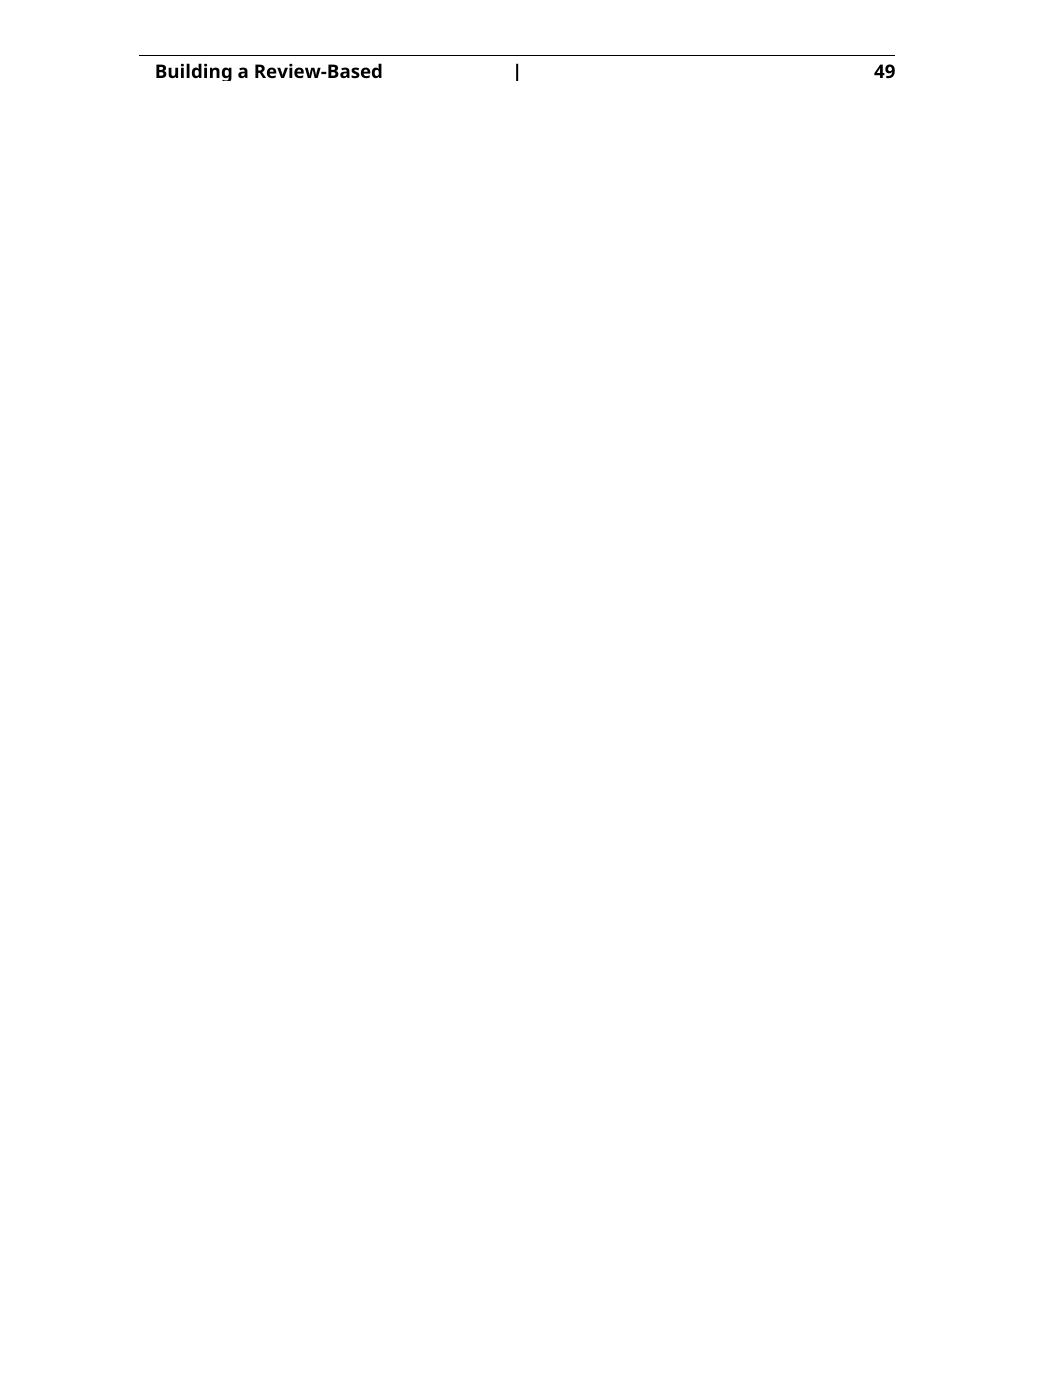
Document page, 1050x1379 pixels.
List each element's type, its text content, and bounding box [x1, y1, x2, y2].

table_header 49 [643, 56, 895, 81]
table_header Building a Review-Based QA System [139, 56, 391, 81]
table_header | [391, 56, 643, 81]
